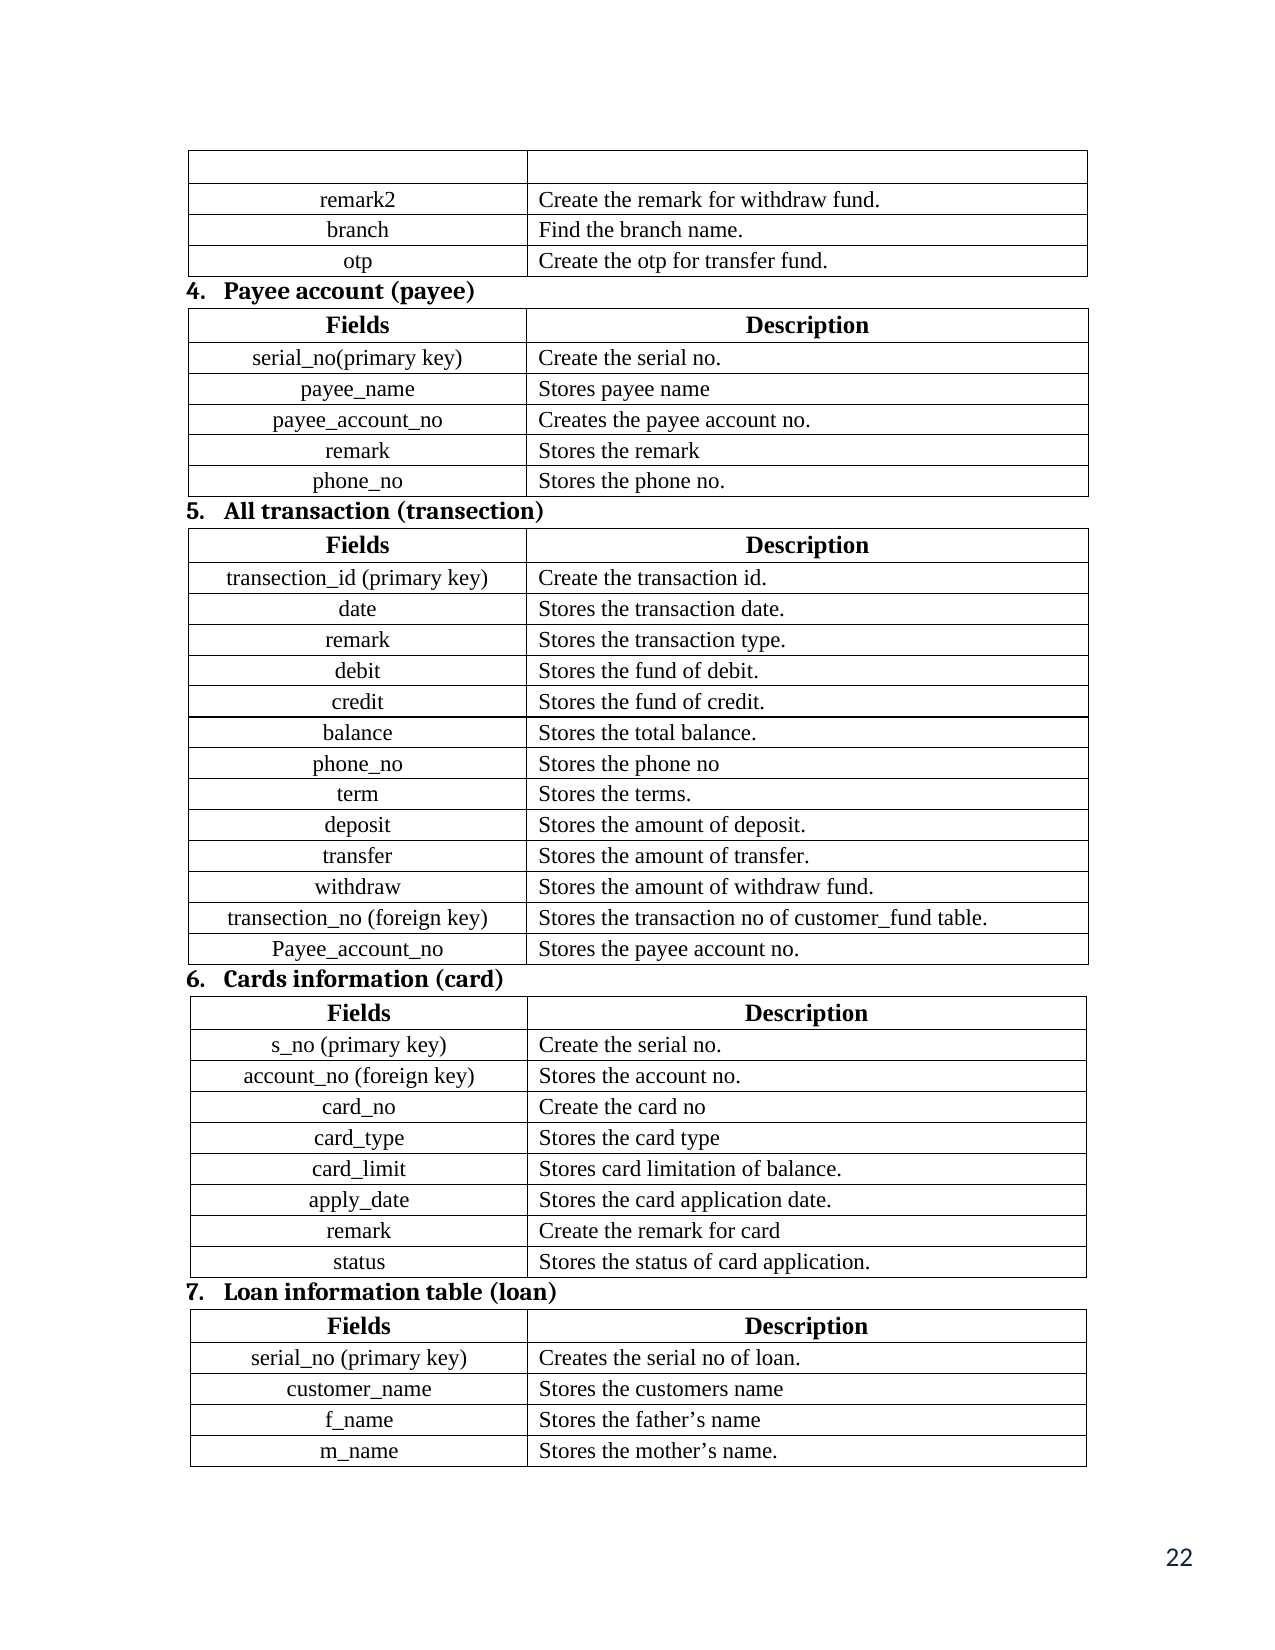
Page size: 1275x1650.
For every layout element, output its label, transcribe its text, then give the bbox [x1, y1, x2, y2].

table_cell debit [189, 656, 526, 685]
table_cell serial_no (primary key) [191, 1343, 527, 1373]
table_cell remark [191, 1216, 527, 1246]
table_cell Stores the customers name [528, 1374, 1086, 1404]
table_cell s_no (primary key) [191, 1030, 527, 1060]
table_cell Create the transaction id. [527, 563, 1088, 593]
table_cell remark2 [189, 184, 527, 214]
table_cell customer_name [191, 1374, 527, 1404]
table_header Description [527, 309, 1088, 342]
table_cell card_no [191, 1092, 527, 1122]
table_cell Stores the account no. [528, 1061, 1086, 1091]
table_cell transection_no (foreign key) [189, 903, 526, 933]
table_cell Create the serial no. [528, 1030, 1086, 1060]
list Cards information (card) [186, 965, 1150, 994]
table_cell Stores the phone no. [527, 466, 1088, 496]
table_cell remark [189, 625, 526, 654]
table_cell credit [189, 686, 526, 716]
table_cell f_name [191, 1405, 527, 1435]
table_header Fields [191, 997, 527, 1029]
table_header Fields [189, 529, 526, 562]
table_cell apply_date [191, 1185, 527, 1215]
table_cell remark1 [189, 151, 527, 183]
table_cell Stores the terms. [527, 779, 1088, 809]
table_cell serial_no(primary key) [189, 343, 526, 372]
table_cell Creates the payee account no. [527, 405, 1088, 434]
table_header Description [527, 529, 1088, 562]
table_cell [528, 151, 1087, 183]
table_cell Stores the remark [527, 435, 1088, 465]
table_cell Stores the fund of debit. [527, 656, 1088, 685]
table_cell otp [189, 246, 527, 276]
table_cell Stores the payee account no. [527, 934, 1088, 964]
table_cell payee_name [189, 374, 526, 403]
table_cell Create the remark for withdraw fund. [528, 184, 1087, 214]
table_cell Stores the fund of credit. [527, 686, 1088, 716]
table_cell branch [189, 215, 527, 245]
table_cell Create the serial no. [527, 343, 1088, 372]
table_header Fields [189, 309, 526, 342]
table_header Description [528, 1310, 1086, 1342]
table_cell Create the remark for card [528, 1216, 1086, 1246]
table_cell Stores payee name [527, 374, 1088, 403]
list Loan information table (loan) [186, 1278, 1150, 1307]
table_cell status [191, 1247, 527, 1277]
table_cell card_limit [191, 1154, 527, 1184]
table_cell transfer [189, 841, 526, 871]
list Payee account (payee) [186, 277, 1150, 306]
table_cell card_type [191, 1123, 527, 1153]
table_cell balance [189, 718, 526, 747]
table_cell withdraw [189, 872, 526, 902]
table_cell Stores the card application date. [528, 1185, 1086, 1215]
table_cell Stores the transaction no of customer_fund table. [527, 903, 1088, 933]
table_header Fields [191, 1310, 527, 1342]
table_cell Stores the card type [528, 1123, 1086, 1153]
table_cell deposit [189, 810, 526, 840]
table_cell Stores the phone no [527, 748, 1088, 778]
table_cell account_no (foreign key) [191, 1061, 527, 1091]
table_cell remark [189, 435, 526, 465]
table_cell m_name [191, 1436, 527, 1466]
table_cell Stores the transaction date. [527, 594, 1088, 623]
table_cell Stores the amount of withdraw fund. [527, 872, 1088, 902]
table_cell Payee_account_no [189, 934, 526, 964]
table_cell Stores the amount of deposit. [527, 810, 1088, 840]
table_cell Stores the status of card application. [528, 1247, 1086, 1277]
table_cell date [189, 594, 526, 623]
table_cell phone_no [189, 466, 526, 496]
table_cell Stores the amount of transfer. [527, 841, 1088, 871]
table_cell Stores the mother’s name. [528, 1436, 1086, 1466]
table_cell Create the otp for transfer fund. [528, 246, 1087, 276]
table_cell transection_id (primary key) [189, 563, 526, 593]
table_cell Stores card limitation of balance. [528, 1154, 1086, 1184]
table_header Description [528, 997, 1086, 1029]
table_cell phone_no [189, 748, 526, 778]
table_cell Find the branch name. [528, 215, 1087, 245]
list All transaction (transection) [186, 497, 1150, 526]
table_cell payee_account_no [189, 405, 526, 434]
table_cell Create the card no [528, 1092, 1086, 1122]
table_cell term [189, 779, 526, 809]
table_cell Stores the transaction type. [527, 625, 1088, 654]
table_cell Stores the father’s name [528, 1405, 1086, 1435]
table_cell Creates the serial no of loan. [528, 1343, 1086, 1373]
table_cell Stores the total balance. [527, 718, 1088, 747]
